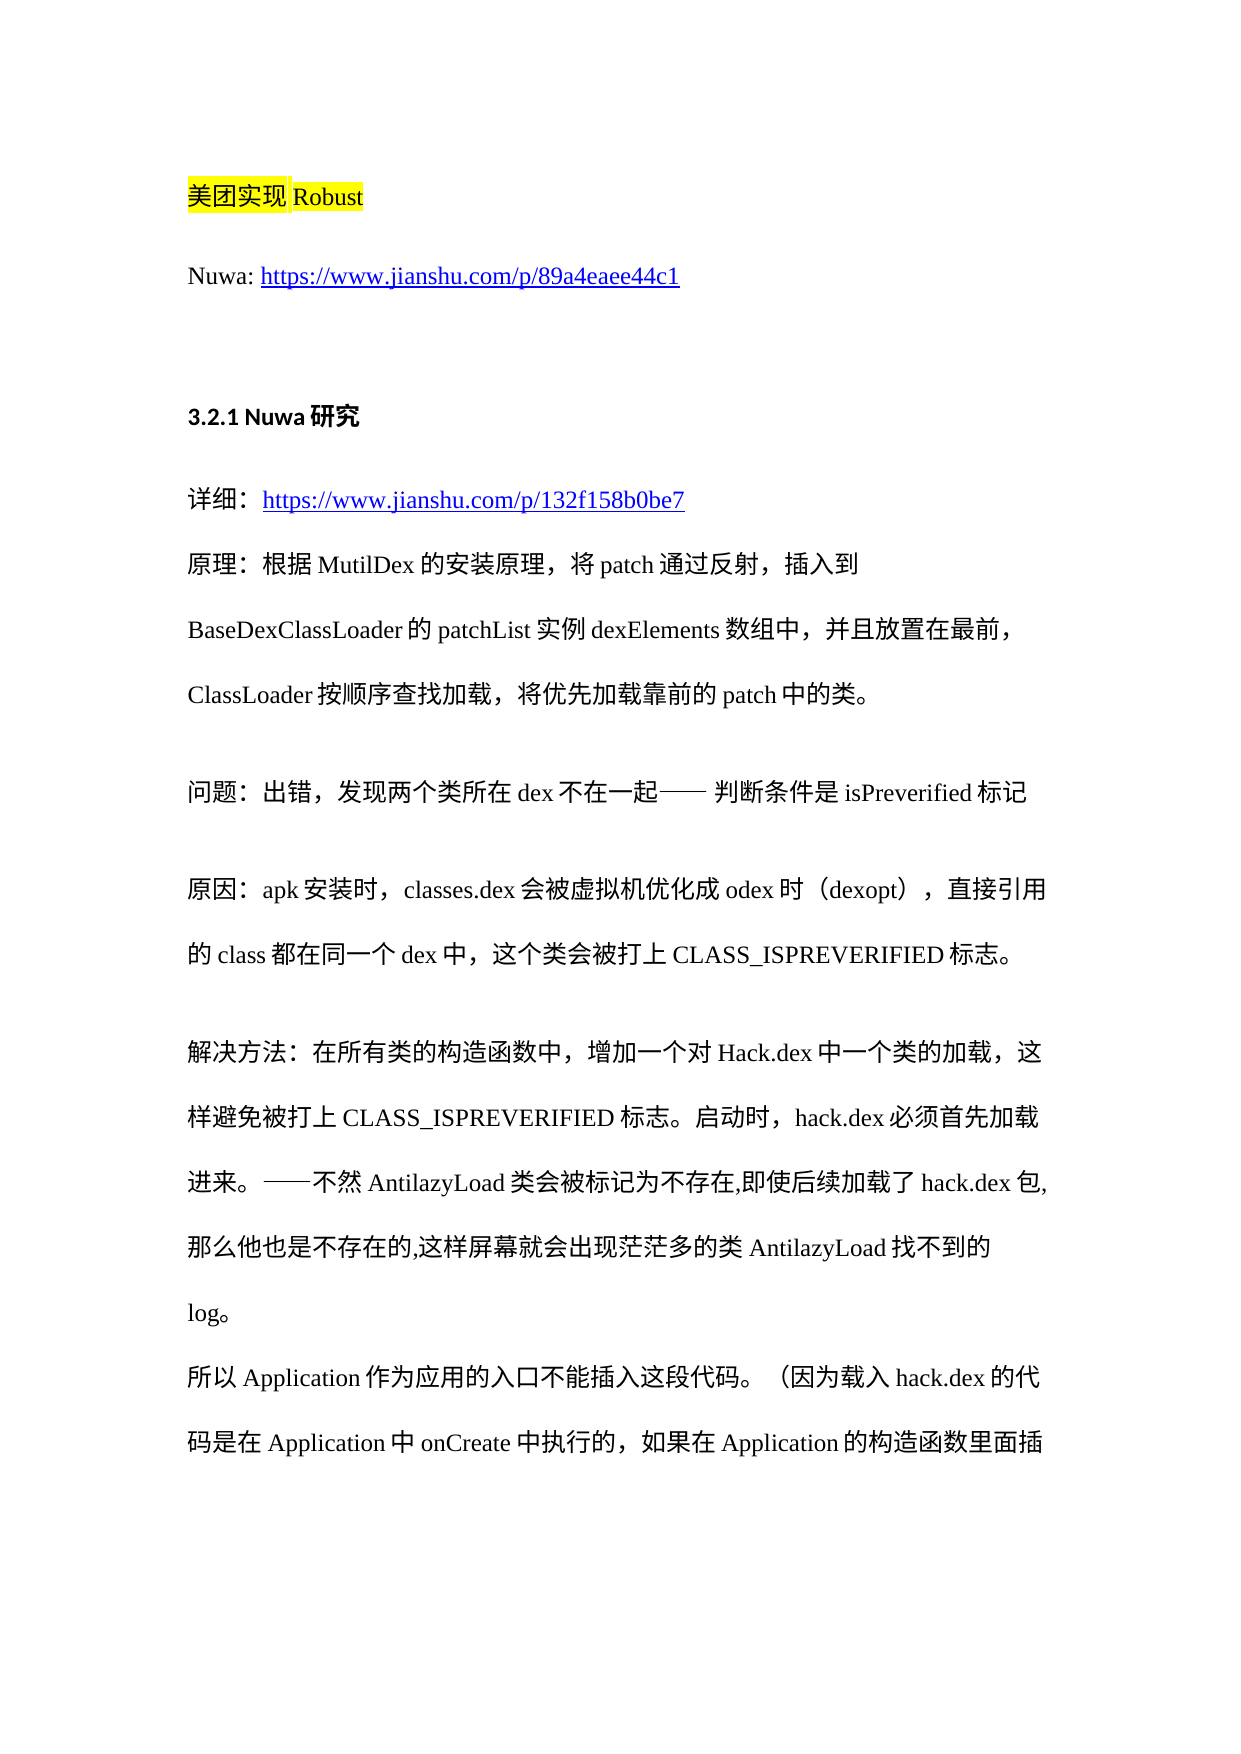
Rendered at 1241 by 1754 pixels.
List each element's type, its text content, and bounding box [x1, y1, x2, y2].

text 原理：根据MutilDex的安装原理，将patch通过反射，插入到BaseDexClassLoader的patchList实例dexElements数组中，并且放置在最前，ClassLoader按顺序查找加载，将优先加载靠前的patch中的类。 [187, 531, 1053, 726]
text 解决方法：在所有类的构造函数中，增加一个对Hack.dex中一个类的加载，这样避免被打上CLASS_ISPREVERIFIED标志。启动时，hack.dex必须首先加载进来。——不然AntilazyLoad类会被标记为不存在,即使后续加载了hack.dex包,那么他也是不存在的,这样屏幕就会出现茫茫多的类AntilazyLoad找不到的log。 [187, 1018, 1053, 1343]
text Nuwa: https://www.jianshu.com/p/89a4eaee44c1 [187, 259, 1053, 292]
text 问题：出错，发现两个类所在dex不在一起—— 判断条件是isPreverified标记 [187, 758, 1053, 823]
text 详细：https://www.jianshu.com/p/132f158b0be7 [187, 466, 1053, 531]
text 美团实现Robust [187, 162, 1053, 227]
text 原因：apk安装时，classes.dex会被虚拟机优化成odex时（dexopt），直接引用的class都在同一个dex中，这个类会被打上CLASS_ISPREVERIFIED标志。 [187, 856, 1053, 986]
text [187, 1343, 1053, 1473]
subtitle 3.2.1 Nuwa研究 [187, 382, 1053, 447]
